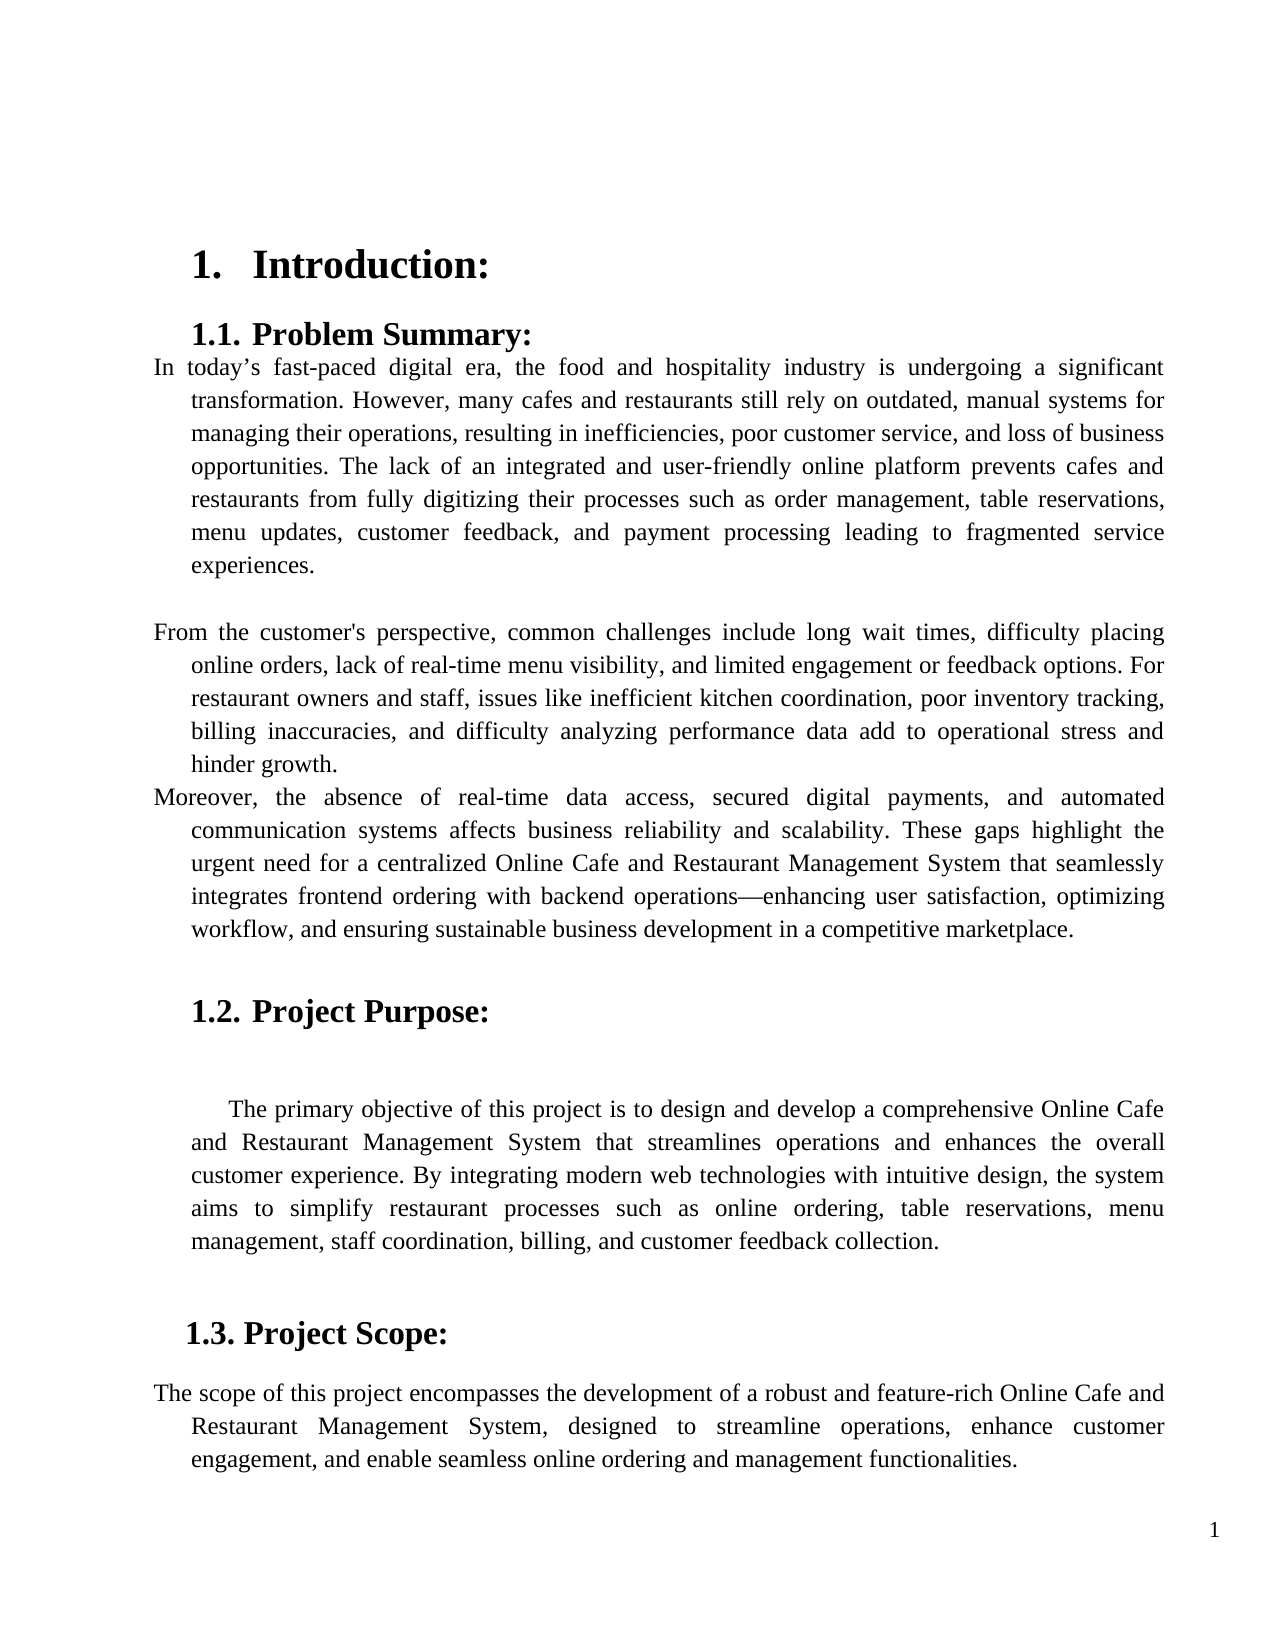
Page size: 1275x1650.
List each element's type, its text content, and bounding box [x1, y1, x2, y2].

text Moreover, the absence of real-time data access, secured digital payments, and automated communication systems affects business reliability and scalability. These gaps highlight the urgent need for a centralized Online Cafe and Restaurant Management System that seamlessly integrates frontend ordering with backend operations—enhancing user satisfaction, optimizing workflow, and ensuring sustainable business development in a competitive marketplace. [153, 782, 1165, 943]
text From the customer's perspective, common challenges include long wait times, difficulty placing online orders, lack of real-time menu visibility, and limited engagement or feedback options. For restaurant owners and staff, issues like inefficient kitchen coordination, poor inventory tracking, billing inaccuracies, and difficulty analyzing performance data add to operational stress and hinder growth. [153, 617, 1165, 777]
subtitle Problem Summary: [191, 314, 1275, 352]
subtitle Project Scope: [185, 1313, 1275, 1352]
subtitle Project Purpose: [191, 991, 1275, 1029]
text The primary objective of this project is to design and develop a comprehensive Online Cafe and Restaurant Management System that streamlines operations and enhances the overall customer experience. By integrating modern web technologies with intuitive design, the system aims to simplify restaurant processes such as online ordering, table reservations, menu management, staff coordination, billing, and customer feedback collection. [191, 1094, 1166, 1255]
subtitle Introduction: [191, 240, 1275, 288]
text The scope of this project encompasses the development of a robust and feature-rich Online Cafe and Restaurant Management System, designed to streamline operations, enhance customer engagement, and enable seamless online ordering and management functionalities. [153, 1378, 1166, 1473]
text In today’s fast-paced digital era, the food and hospitality industry is undergoing a significant transformation. However, many cafes and restaurants still rely on outdated, manual systems for managing their operations, resulting in inefficiencies, poor customer service, and loss of business opportunities. The lack of an integrated and user-friendly online platform prevents cafes and restaurants from fully digitizing their processes such as order management, table reservations, menu updates, customer feedback, and payment processing leading to fragmented service experiences. [153, 352, 1165, 579]
